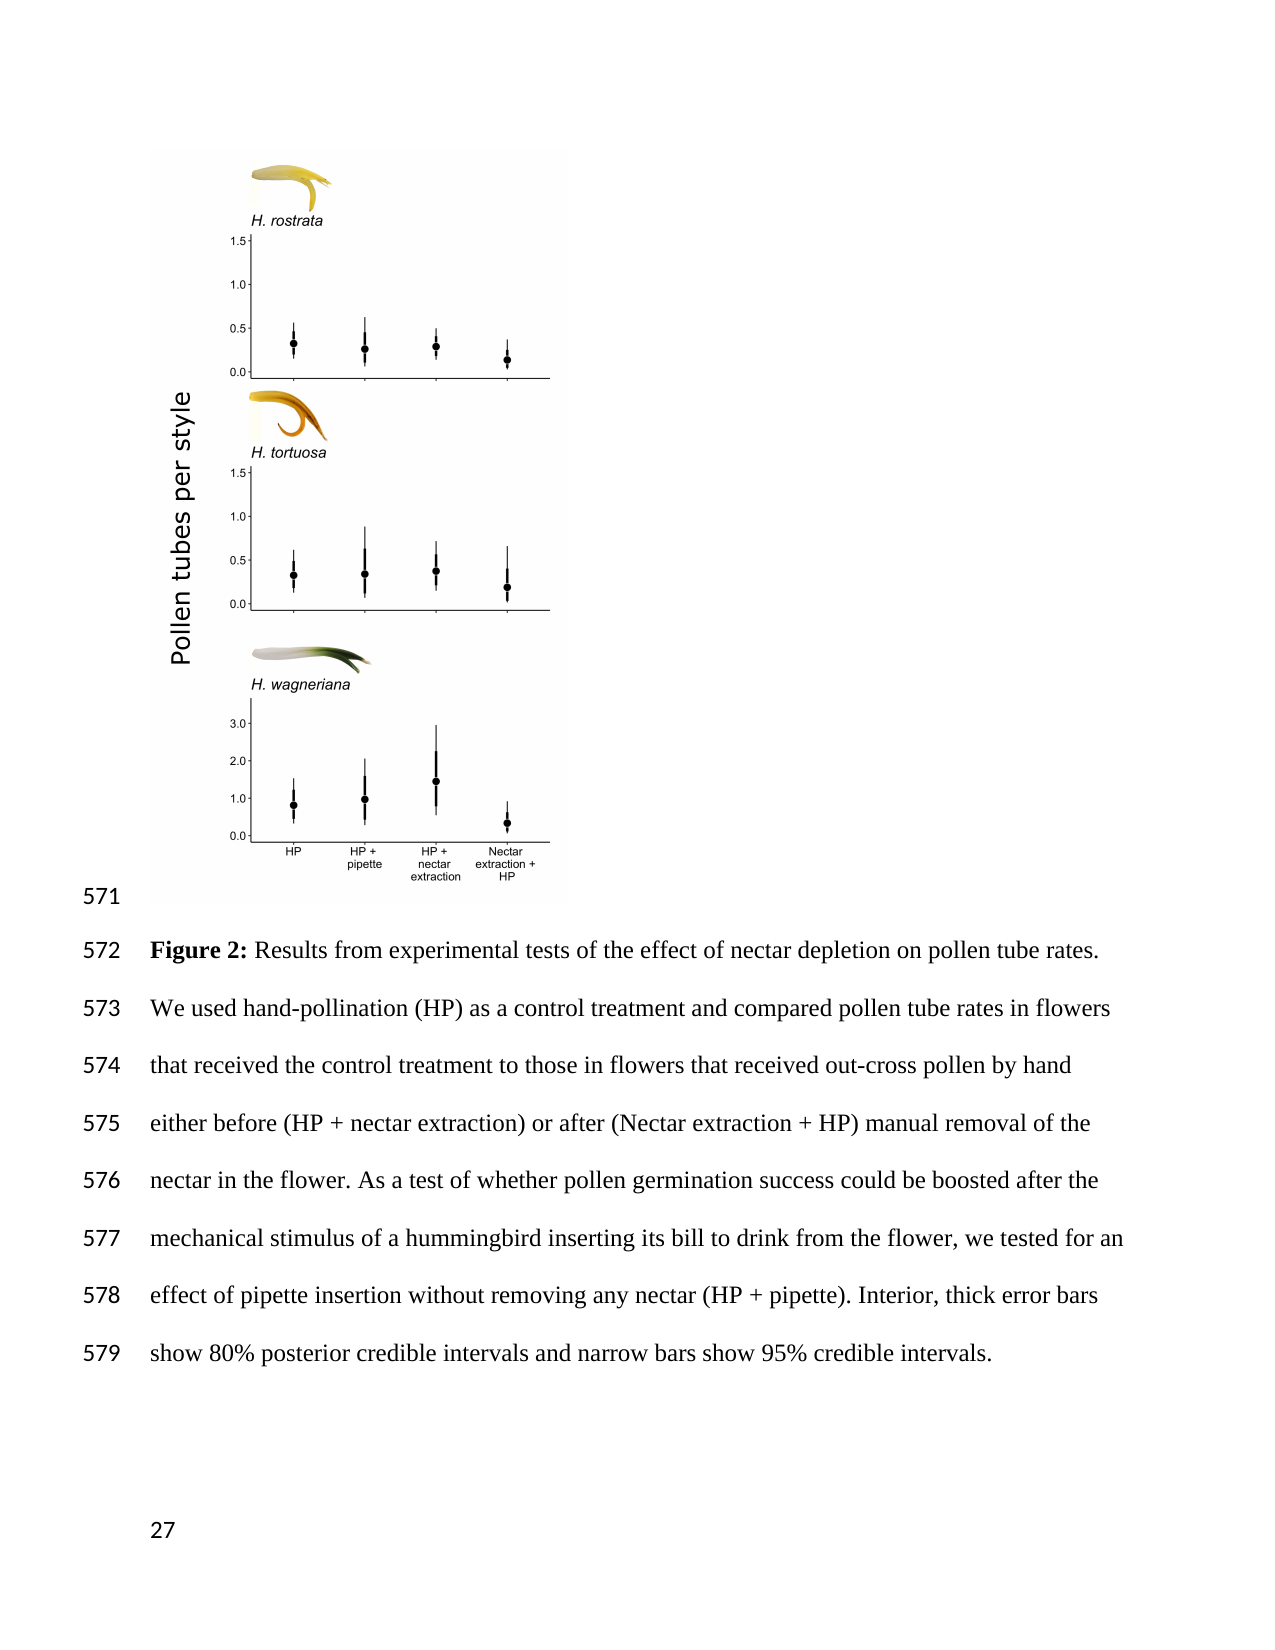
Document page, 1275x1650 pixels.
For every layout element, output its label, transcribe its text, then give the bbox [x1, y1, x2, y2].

text Figure 2: Results from experimental tests of the effect of nectar depletion on pollen tube rates. We used hand-pollination (HP) as a control treatment and compared pollen tube rates in flowers that received the control treatment to those in flowers that received out-cross pollen by hand either before (HP + nectar extraction) or after (Nectar extraction + HP) manual removal of the nectar in the flower. As a test of whether pollen germination success could be boosted after the mechanical stimulus of a hummingbird inserting its bill to drink from the flower, we tested for an effect of pipette insertion without removing any nectar (HP + pipette). Interior, thick error bars show 80% posterior credible intervals and narrow bars show 95% credible intervals. [150, 935, 1125, 1366]
picture [150, 150, 569, 905]
